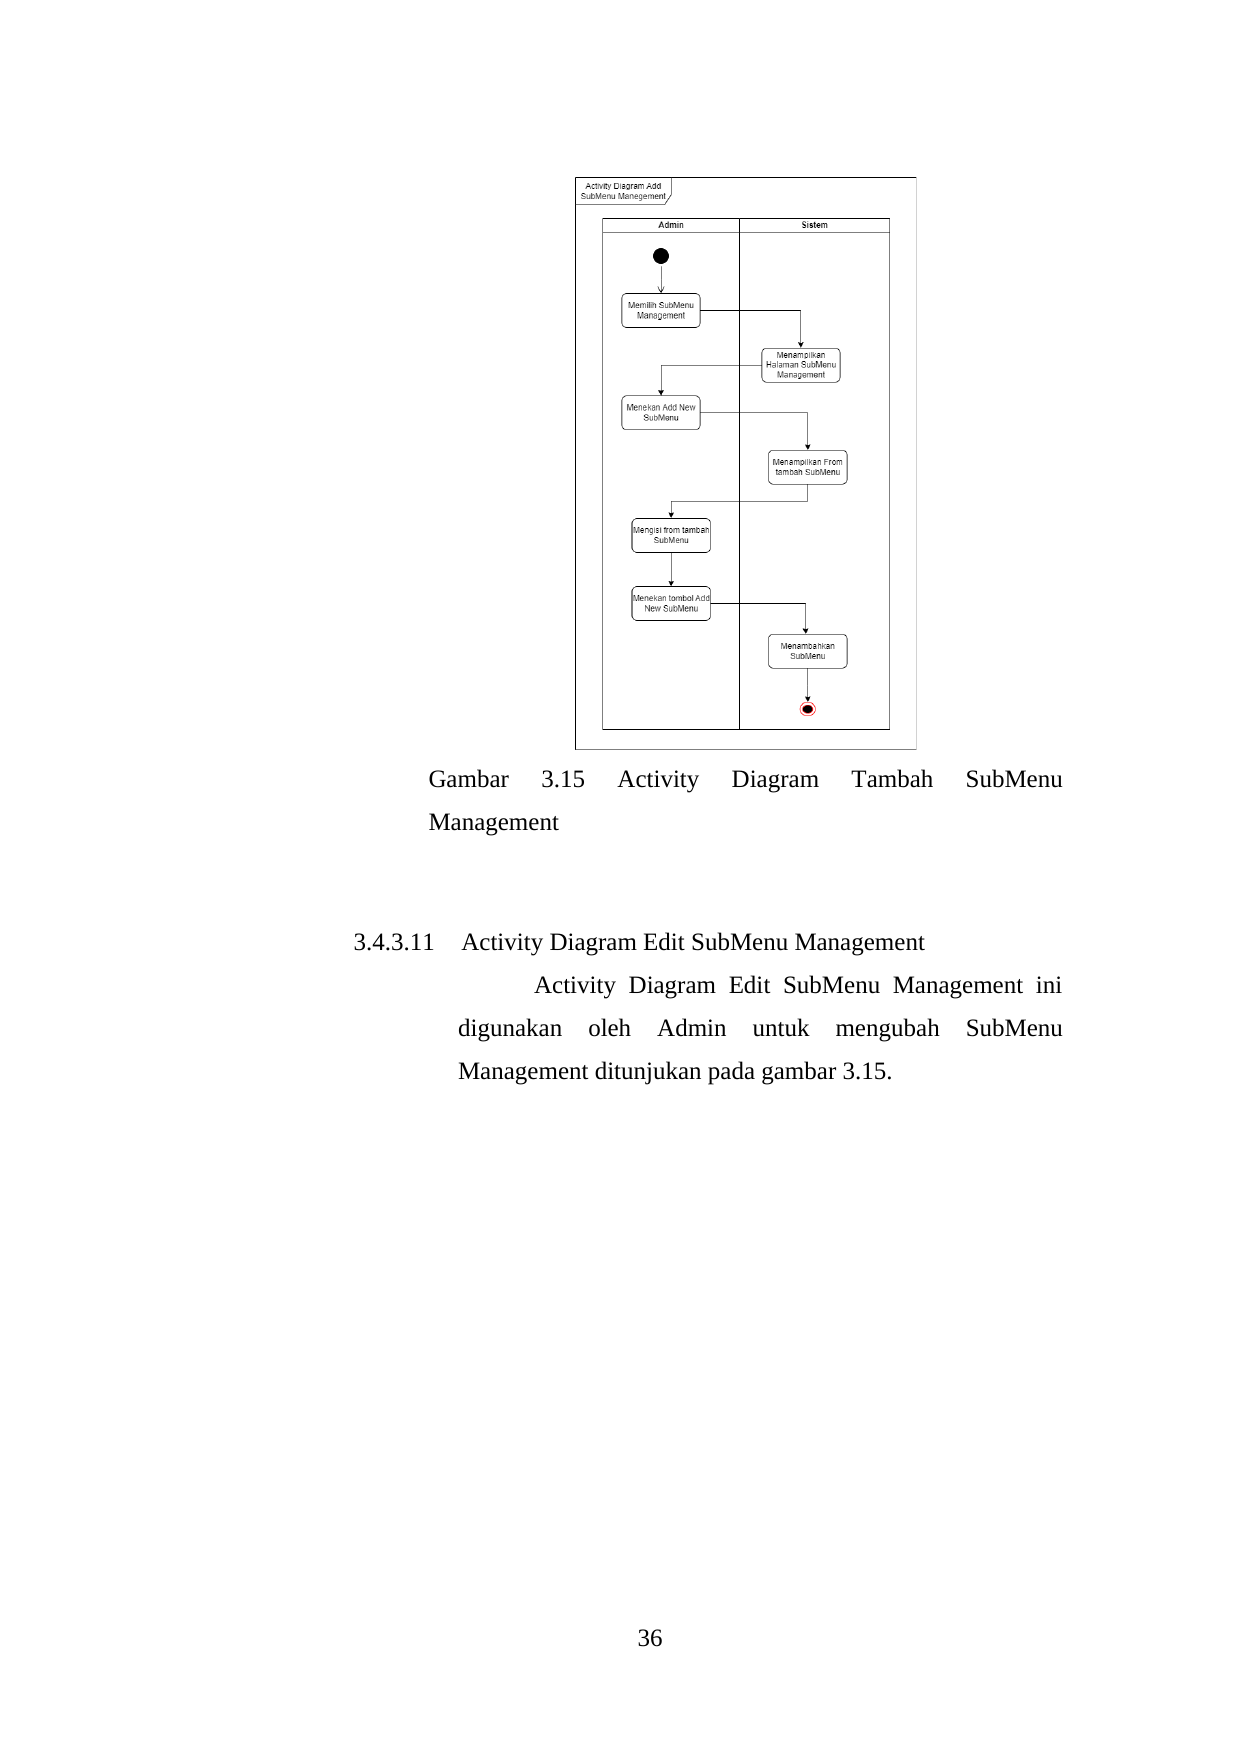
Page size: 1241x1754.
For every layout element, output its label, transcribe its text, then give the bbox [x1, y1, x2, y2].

list Activity Diagram Edit SubMenu Management [353, 927, 1063, 955]
list Activity Diagram Edit SubMenu Management ini digunakan oleh Admin untuk mengubah SubMenu Management ditunjukan pada gambar 3.15. [458, 970, 1063, 1085]
picture [575, 177, 917, 750]
